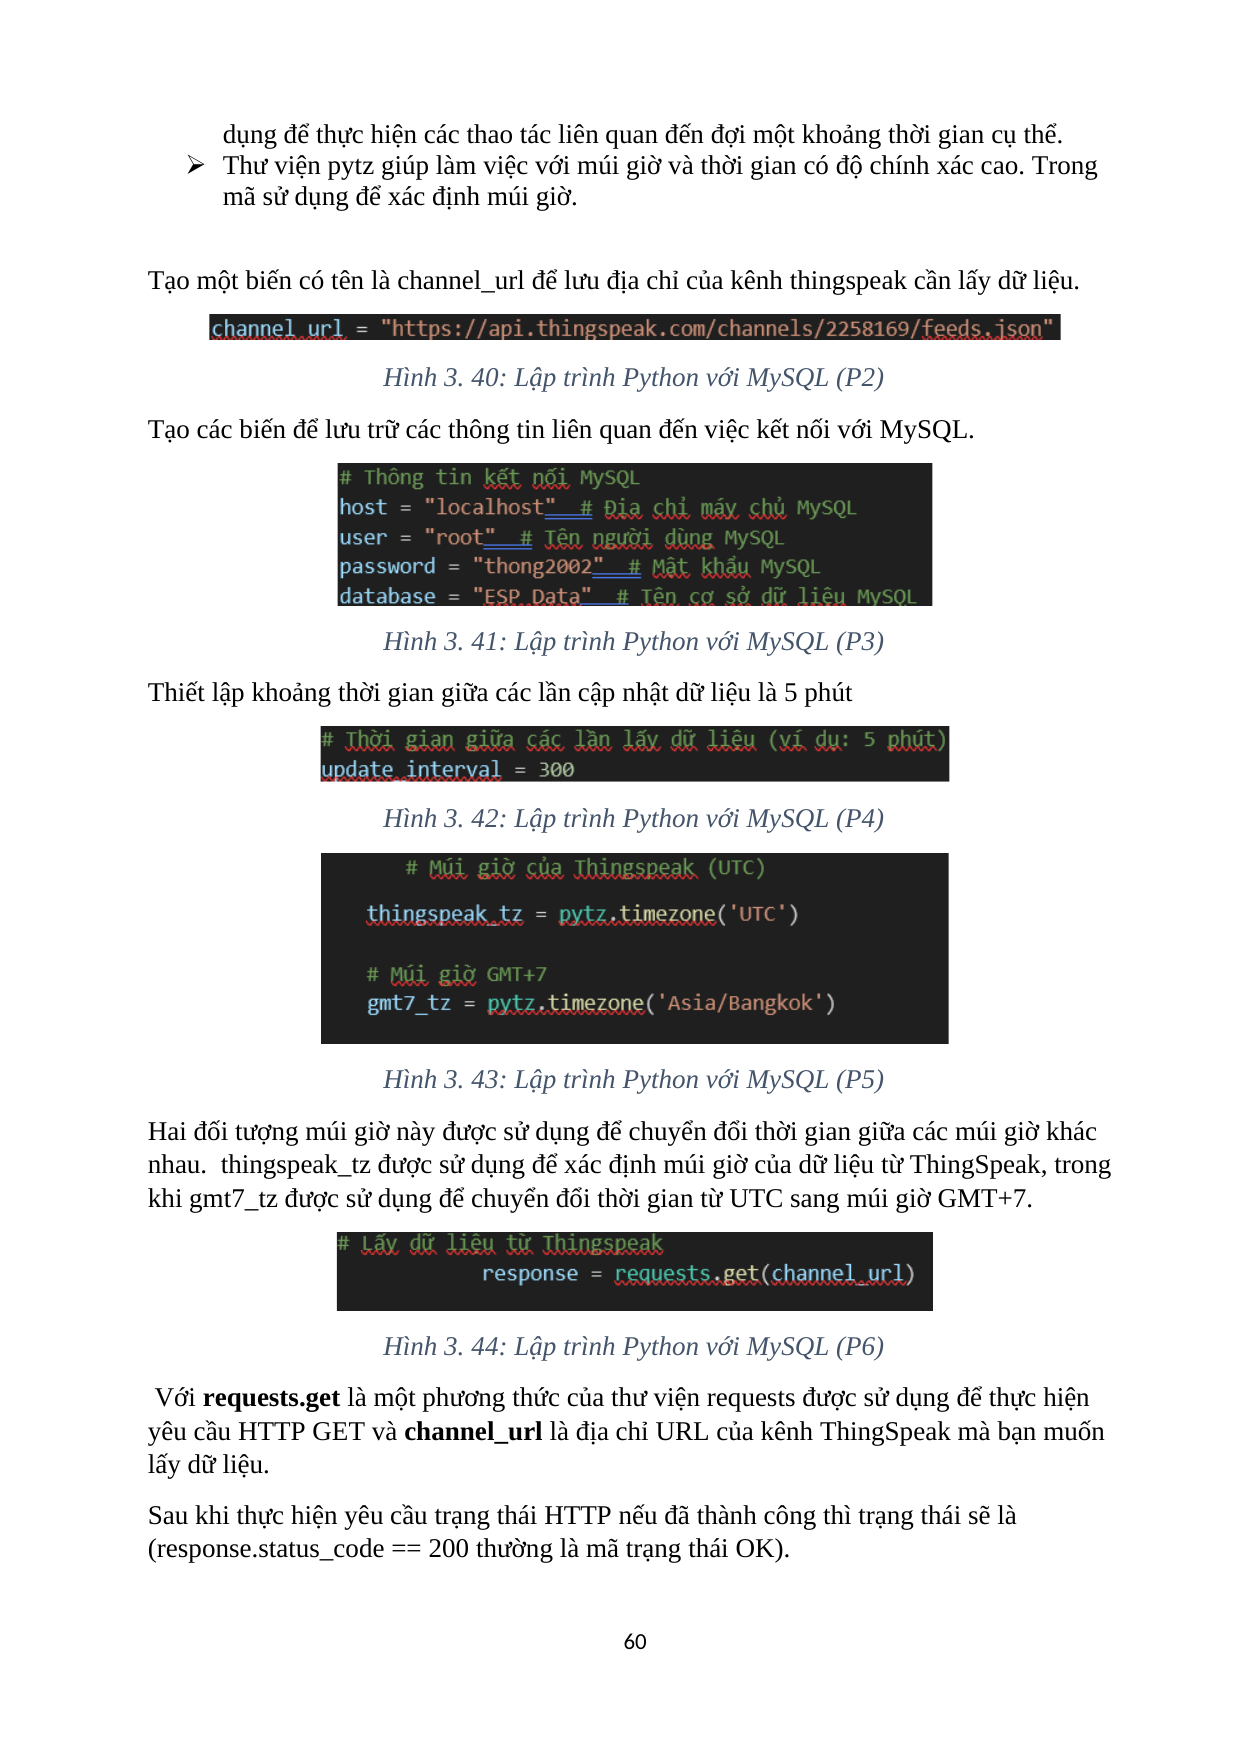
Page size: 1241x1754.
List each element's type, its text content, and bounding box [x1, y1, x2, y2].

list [185, 118, 1122, 149]
text Hai đối tượng múi giờ này được sử dụng để chuyển đổi thời gian giữa các múi giờ khác nhau. thingspeak_tz được sử dụng để xác định múi giờ của dữ liệu từ ThingSpeak, trong khi gmt7_tz được sử dụng để chuyển đổi thời gian từ UTC sang múi giờ GMT+7. [148, 1115, 1122, 1213]
picture [336, 1232, 933, 1311]
text Tạo các biến để lưu trữ các thông tin liên quan đến việc kết nối với MySQL. [148, 413, 1122, 444]
picture [337, 463, 933, 606]
picture [209, 314, 1061, 340]
picture [321, 853, 949, 1044]
picture [320, 726, 950, 783]
text Thiết lập khoảng thời gian giữa các lần cập nhật dữ liệu là 5 phút [148, 677, 1122, 708]
text Với requests.get là một phương thức của thư viện requests được sử dụng để thực hiện yêu cầu HTTP GET và channel_url là địa chỉ URL của kênh ThingSpeak mà bạn muốn lấy dữ liệu. [148, 1382, 1122, 1480]
text Sau khi thực hiện yêu cầu trạng thái HTTP nếu đã thành công thì trạng thái sẽ là (response.status_code == 200 thường là mã trạng thái OK). [148, 1499, 1122, 1563]
text Tạo một biến có tên là channel_url để lưu địa chỉ của kênh thingspeak cần lấy dữ liệu. [148, 264, 1122, 295]
list Thư viện pytz giúp làm việc với múi giờ và thời gian có độ chính xác cao. Trong mã sử dụng để xác định múi giờ. [185, 149, 1122, 212]
